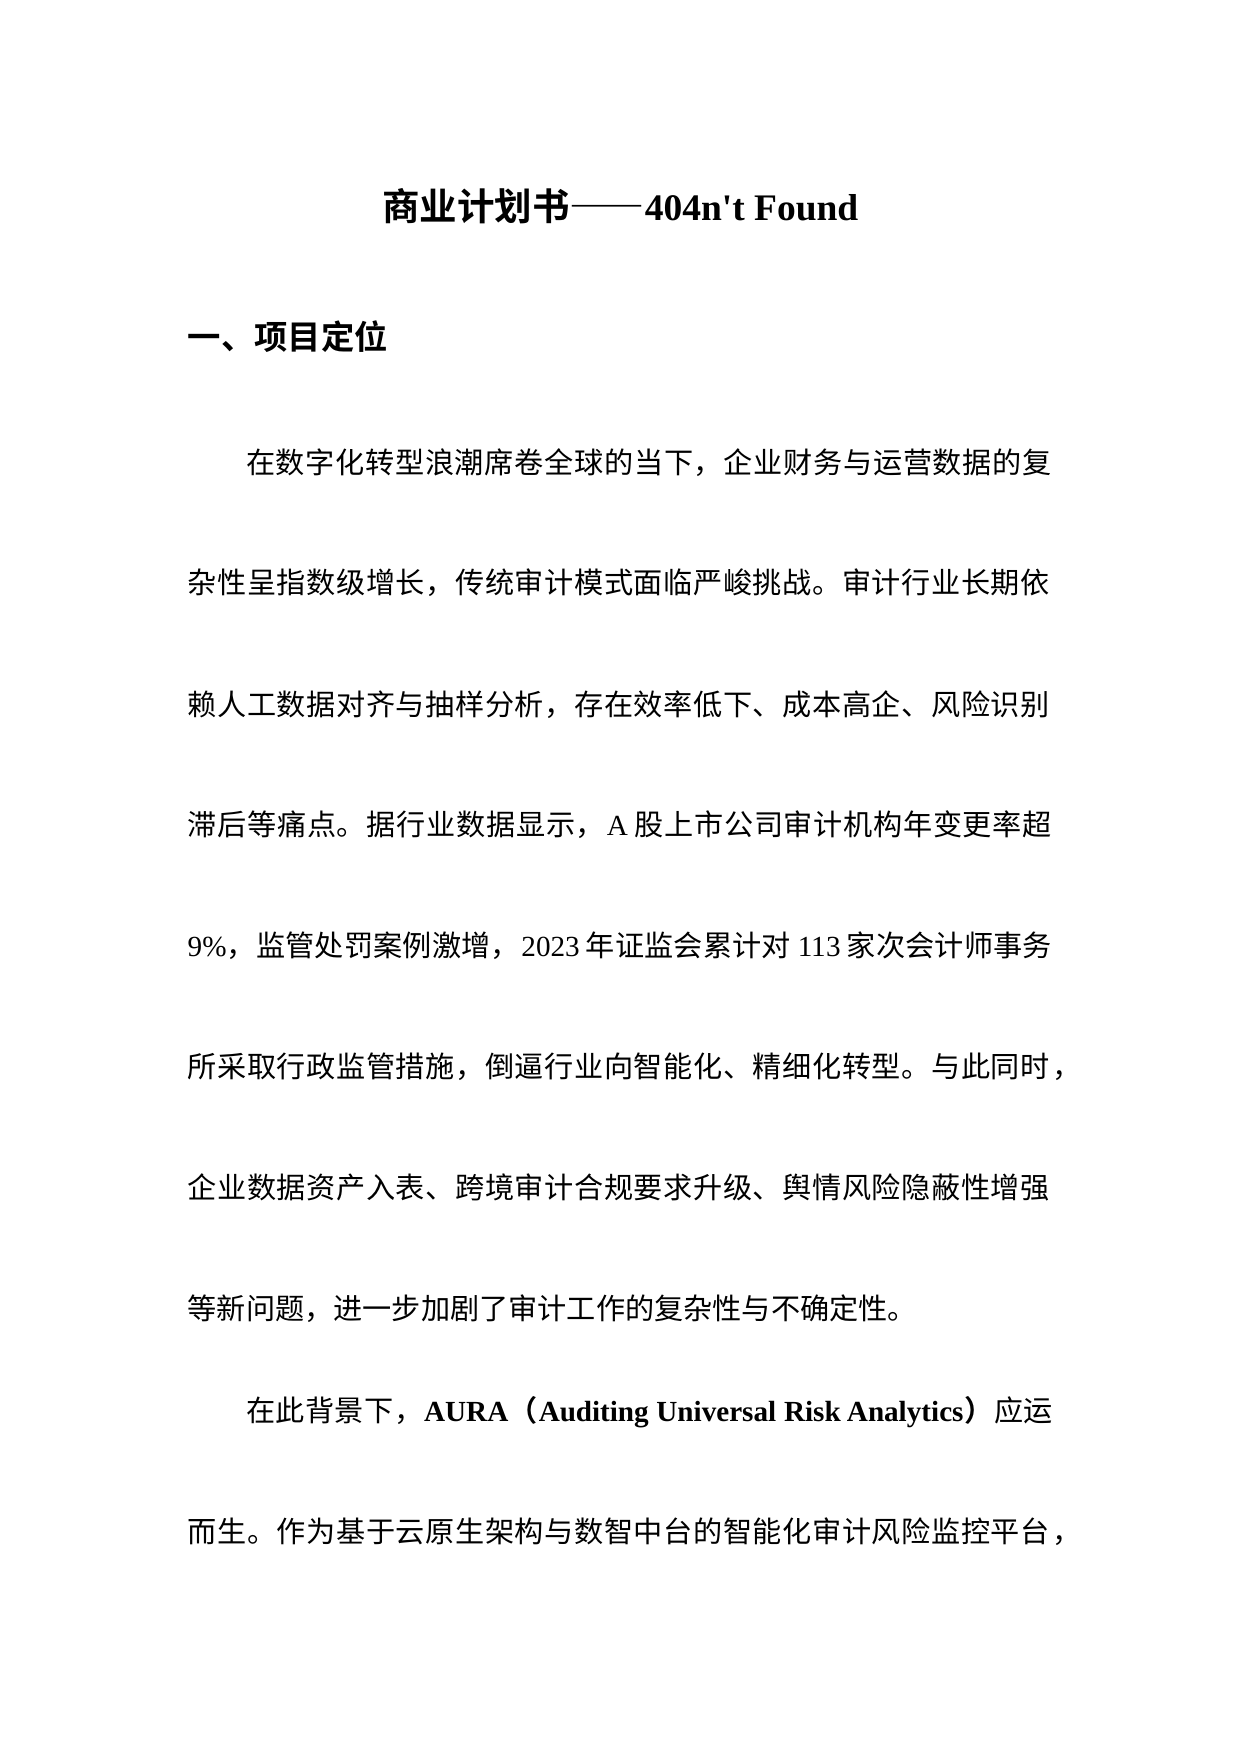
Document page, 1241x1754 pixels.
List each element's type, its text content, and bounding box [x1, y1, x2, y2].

text 在数字化转型浪潮席卷全球的当下，企业财务与运营数据的复杂性呈指数级增长，传统审计模式面临严峻挑战。审计行业长期依赖人工数据对齐与抽样分析，存在效率低下、成本高企、风险识别滞后等痛点。据行业数据显示，A股上市公司审计机构年变更率超9%，监管处罚案例激增，2023年证监会累计对113家次会计师事务所采取行政监管措施，倒逼行业向智能化、精细化转型。与此同时，企业数据资产入表、跨境审计合规要求升级、舆情风险隐蔽性增强等新问题，进一步加剧了审计工作的复杂性与不确定性。 [187, 420, 1053, 1347]
subtitle 一、项目定位 [187, 294, 1053, 375]
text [187, 1368, 1053, 1570]
subtitle 商业计划书——404n't Found [187, 164, 1053, 244]
